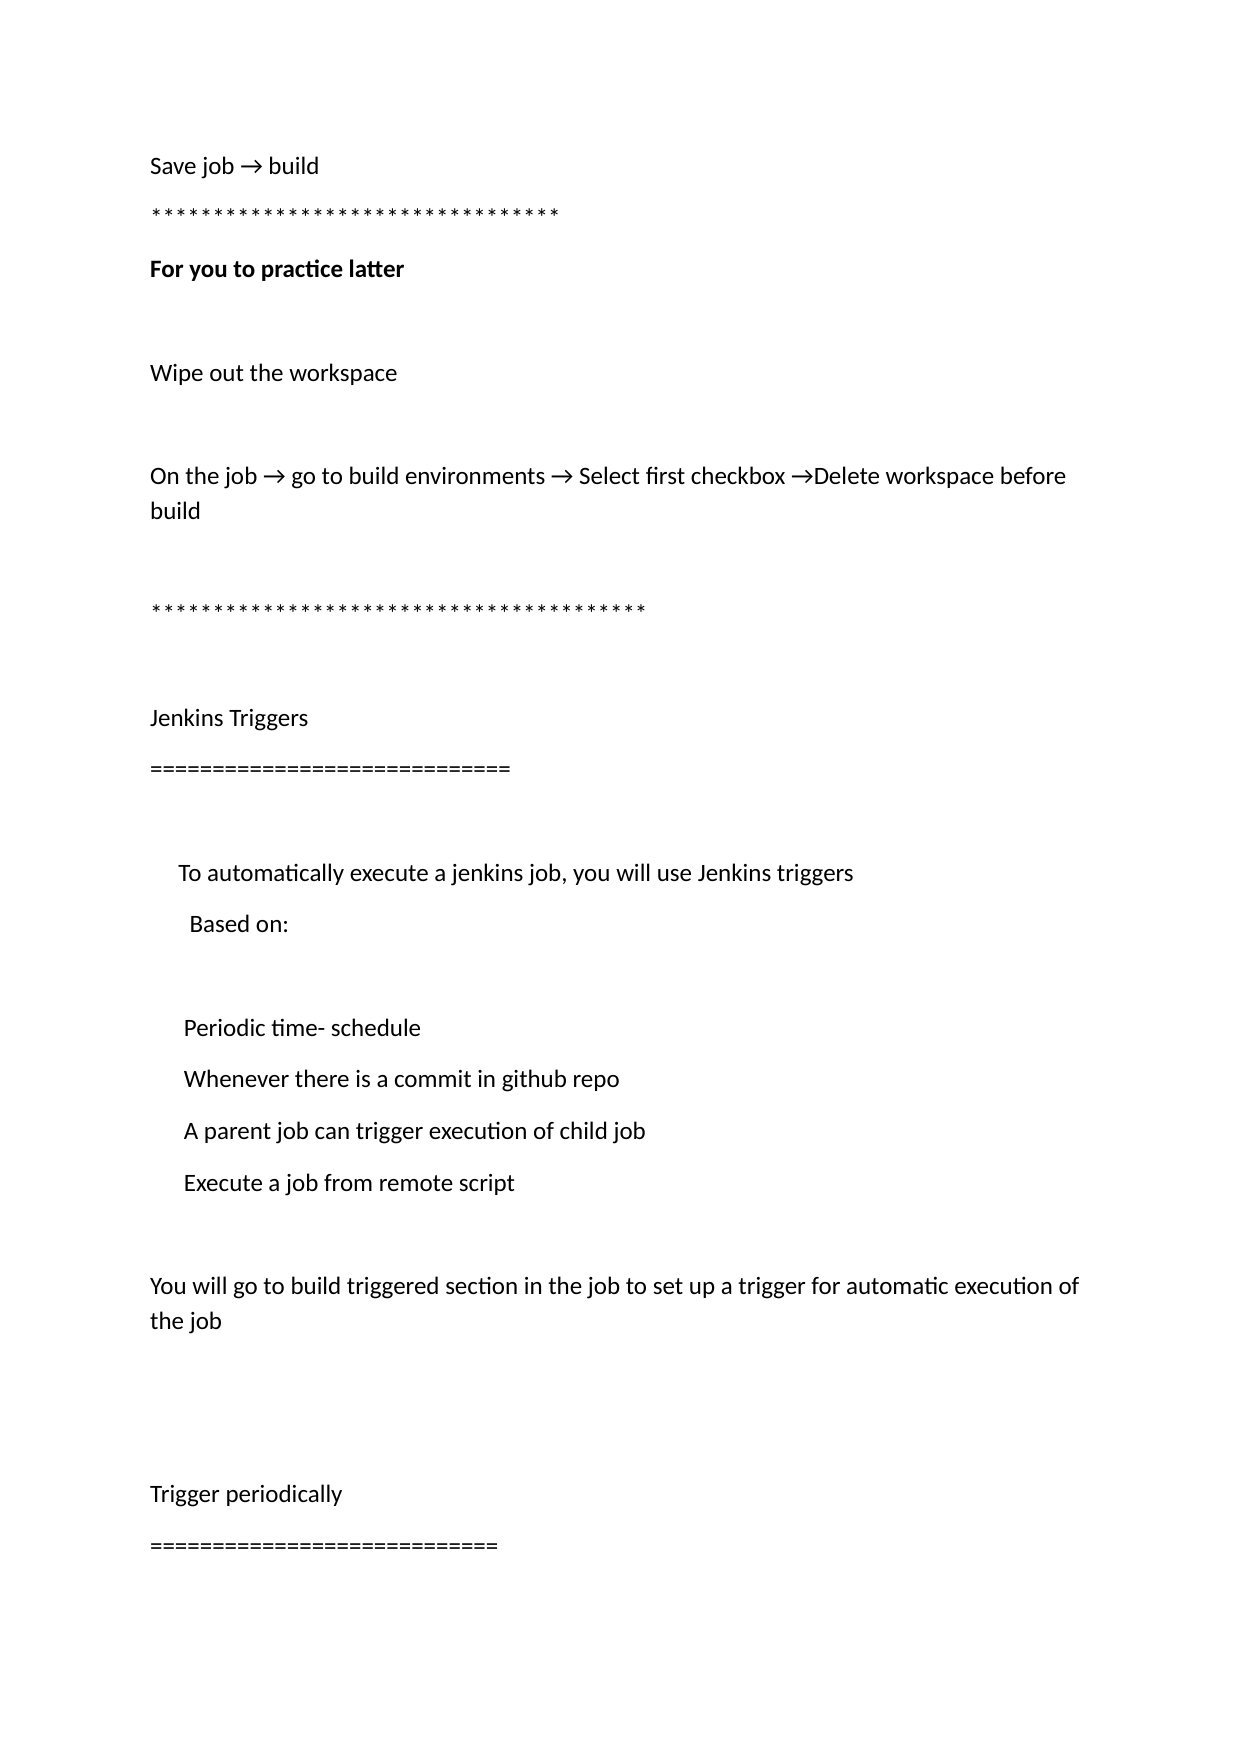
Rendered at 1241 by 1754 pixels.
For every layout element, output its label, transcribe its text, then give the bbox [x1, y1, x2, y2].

text ********************************* [150, 202, 1090, 232]
text A parent job can trigger execution of child job [150, 1115, 1090, 1146]
text Whenever there is a commit in github repo [150, 1063, 1090, 1094]
text Wipe out the workspace [150, 357, 1090, 387]
text **************************************** [150, 598, 1090, 629]
text Periodic time- schedule [150, 1012, 1090, 1042]
text Jenkins Triggers [150, 702, 1090, 732]
text ============================= [150, 753, 1090, 784]
text ============================ [150, 1530, 1090, 1561]
text For you to practice latter [150, 253, 1090, 284]
text You will go to build triggered section in the job to set up a trigger for automatic execution of the job [150, 1270, 1090, 1336]
text Save job → build [150, 150, 1090, 181]
text Execute a job from remote script [150, 1167, 1090, 1197]
text Based on: [150, 908, 1090, 939]
text Trigger periodically [150, 1478, 1090, 1509]
text To automatically execute a jenkins job, you will use Jenkins triggers [150, 857, 1090, 887]
text On the job → go to build environments → Select first checkbox →Delete workspace before build [150, 460, 1090, 526]
